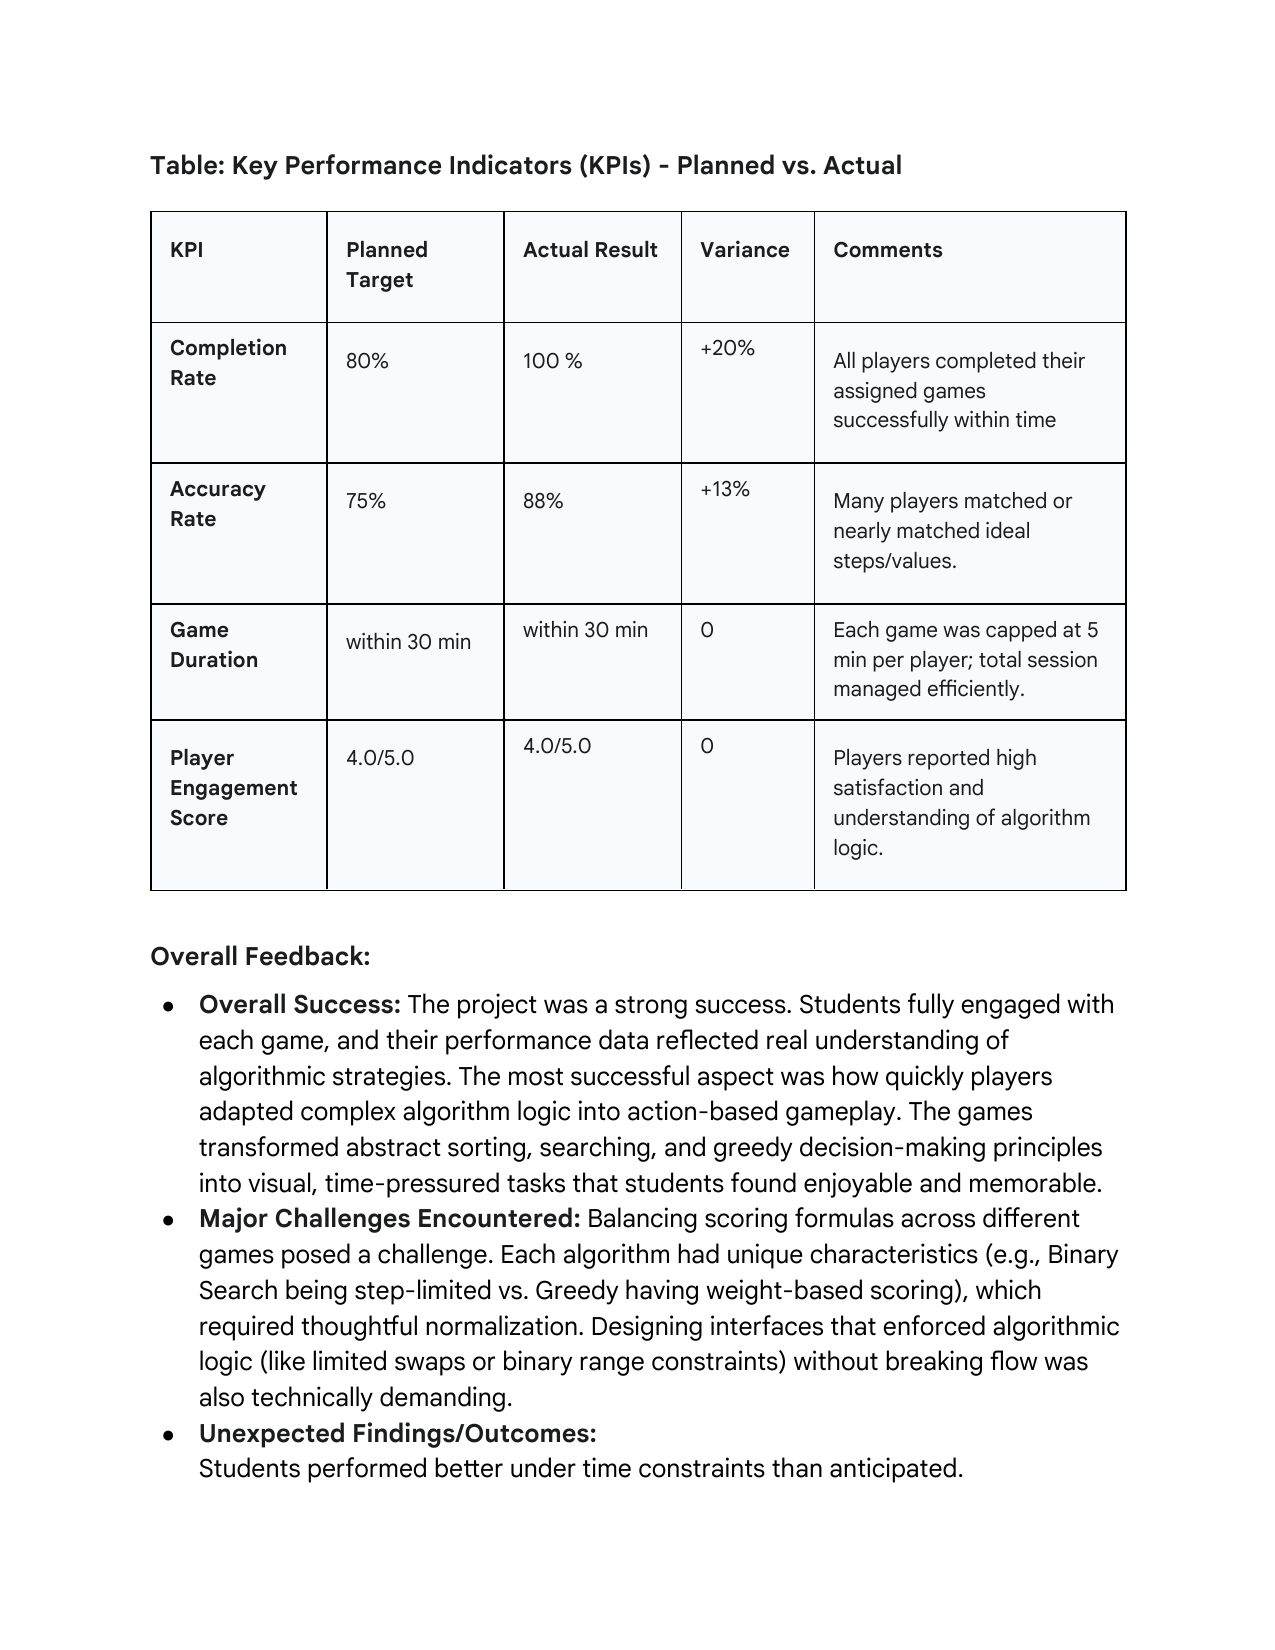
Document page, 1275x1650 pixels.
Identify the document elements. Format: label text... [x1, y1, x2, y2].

text Students performed better under time constraints than anticipated. [198, 1454, 1125, 1485]
text Overall Feedback: [150, 941, 1125, 972]
table_cell +20% [682, 323, 814, 462]
table_cell 0 [682, 605, 814, 719]
list Major Challenges Encountered: Balancing scoring formulas across different games posed a challenge. Each algorithm had unique characteristics (e.g., Binary Search being step-limited vs. Greedy having weight-based scoring), which required thoughtful normalization. Designing interfaces that enforced algorithmic logic (like limited swaps or binary range constraints) without breaking flow was also technically demanding. [161, 1204, 1125, 1414]
table_cell Accuracy Rate [152, 464, 326, 603]
text Table: Key Performance Indicators (KPIs) - Planned vs. Actual [150, 150, 1125, 181]
table_cell 88% [505, 464, 681, 603]
table_cell within 30 min [328, 605, 503, 719]
table_cell 4.0/5.0 [505, 721, 681, 889]
table_cell Each game was capped at 5 min per player; total session managed efficiently. [815, 605, 1125, 719]
list Unexpected Findings/Outcomes: [161, 1418, 1125, 1449]
table_cell Player Engagement Score [152, 721, 326, 889]
table_cell +13% [682, 464, 814, 603]
table_header Planned Target [328, 212, 503, 322]
table_cell 4.0/5.0 [328, 721, 503, 889]
table_cell 100 % [505, 323, 681, 462]
table_cell within 30 min [505, 605, 681, 719]
table_cell All players completed their assigned games successfully within time [815, 323, 1125, 462]
table_cell 0 [682, 721, 814, 889]
table_cell Completion Rate [152, 323, 326, 462]
list Overall Success: The project was a strong success. Students fully engaged with each game, and their performance data reflected real understanding of algorithmic strategies. The most successful aspect was how quickly players adapted complex algorithm logic into action-based gameplay. The games transformed abstract sorting, searching, and greedy decision-making principles into visual, time-pressured tasks that students found enjoyable and memorable. [161, 989, 1125, 1199]
table_cell Players reported high satisfaction and understanding of algorithm logic. [815, 721, 1125, 889]
table_cell Many players matched or nearly matched ideal steps/values. [815, 464, 1125, 603]
table_header Variance [682, 212, 814, 322]
table_header KPI [152, 212, 326, 322]
table_header Comments [815, 212, 1125, 322]
table_header Actual Result [505, 212, 681, 322]
table_cell Game Duration [152, 605, 326, 719]
table_cell 80% [328, 323, 503, 462]
table_cell 75% [328, 464, 503, 603]
